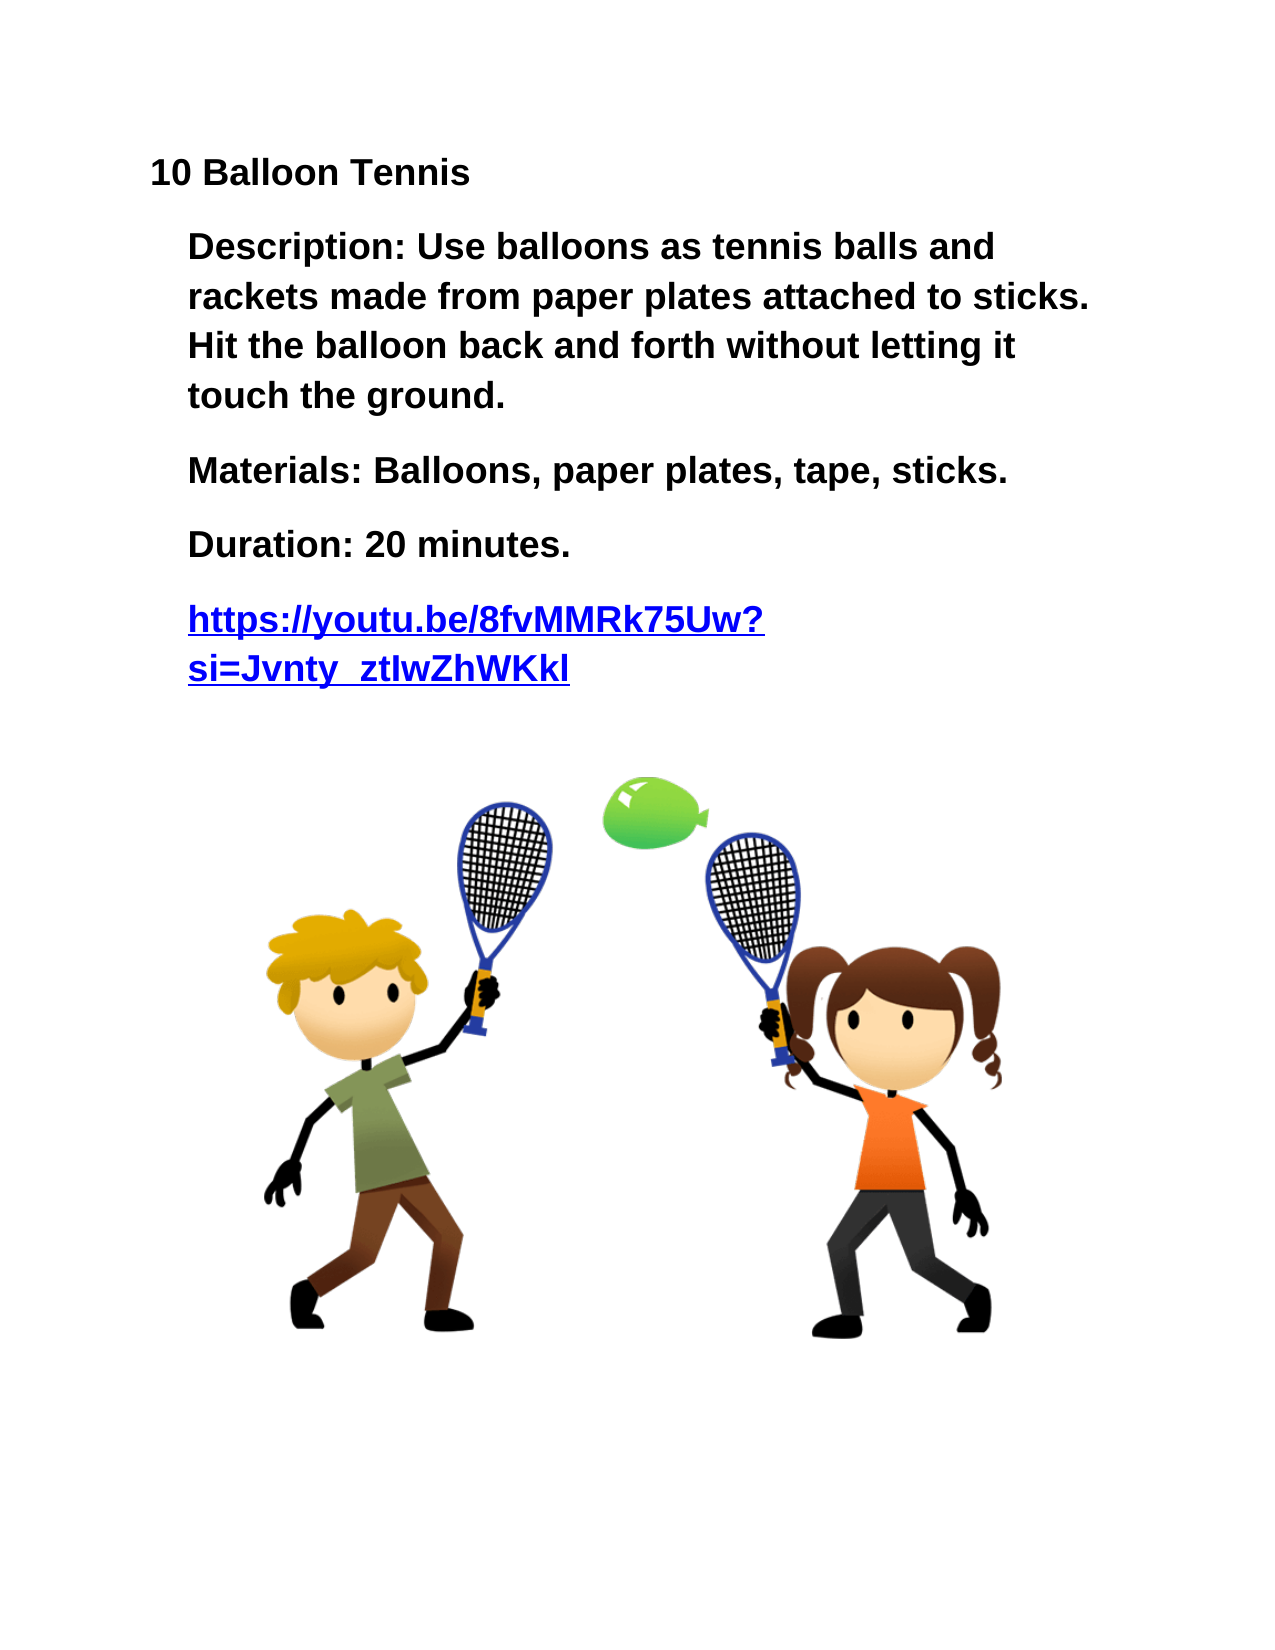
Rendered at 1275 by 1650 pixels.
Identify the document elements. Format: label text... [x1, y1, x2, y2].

text Description: Use balloons as tennis balls and rackets made from paper plates attached to sticks. Hit the balloon back and forth without letting it touch the ground. [187, 224, 1125, 416]
text Materials: Balloons, paper plates, tape, sticks. [187, 448, 1125, 491]
text https://youtu.be/8fvMMRk75Uw?si=Jvnty_ztIwZhWKkl [187, 597, 1125, 690]
picture [150, 721, 1125, 1340]
text 10 Balloon Tennis [150, 150, 1125, 193]
text Duration: 20 minutes. [187, 522, 1125, 566]
